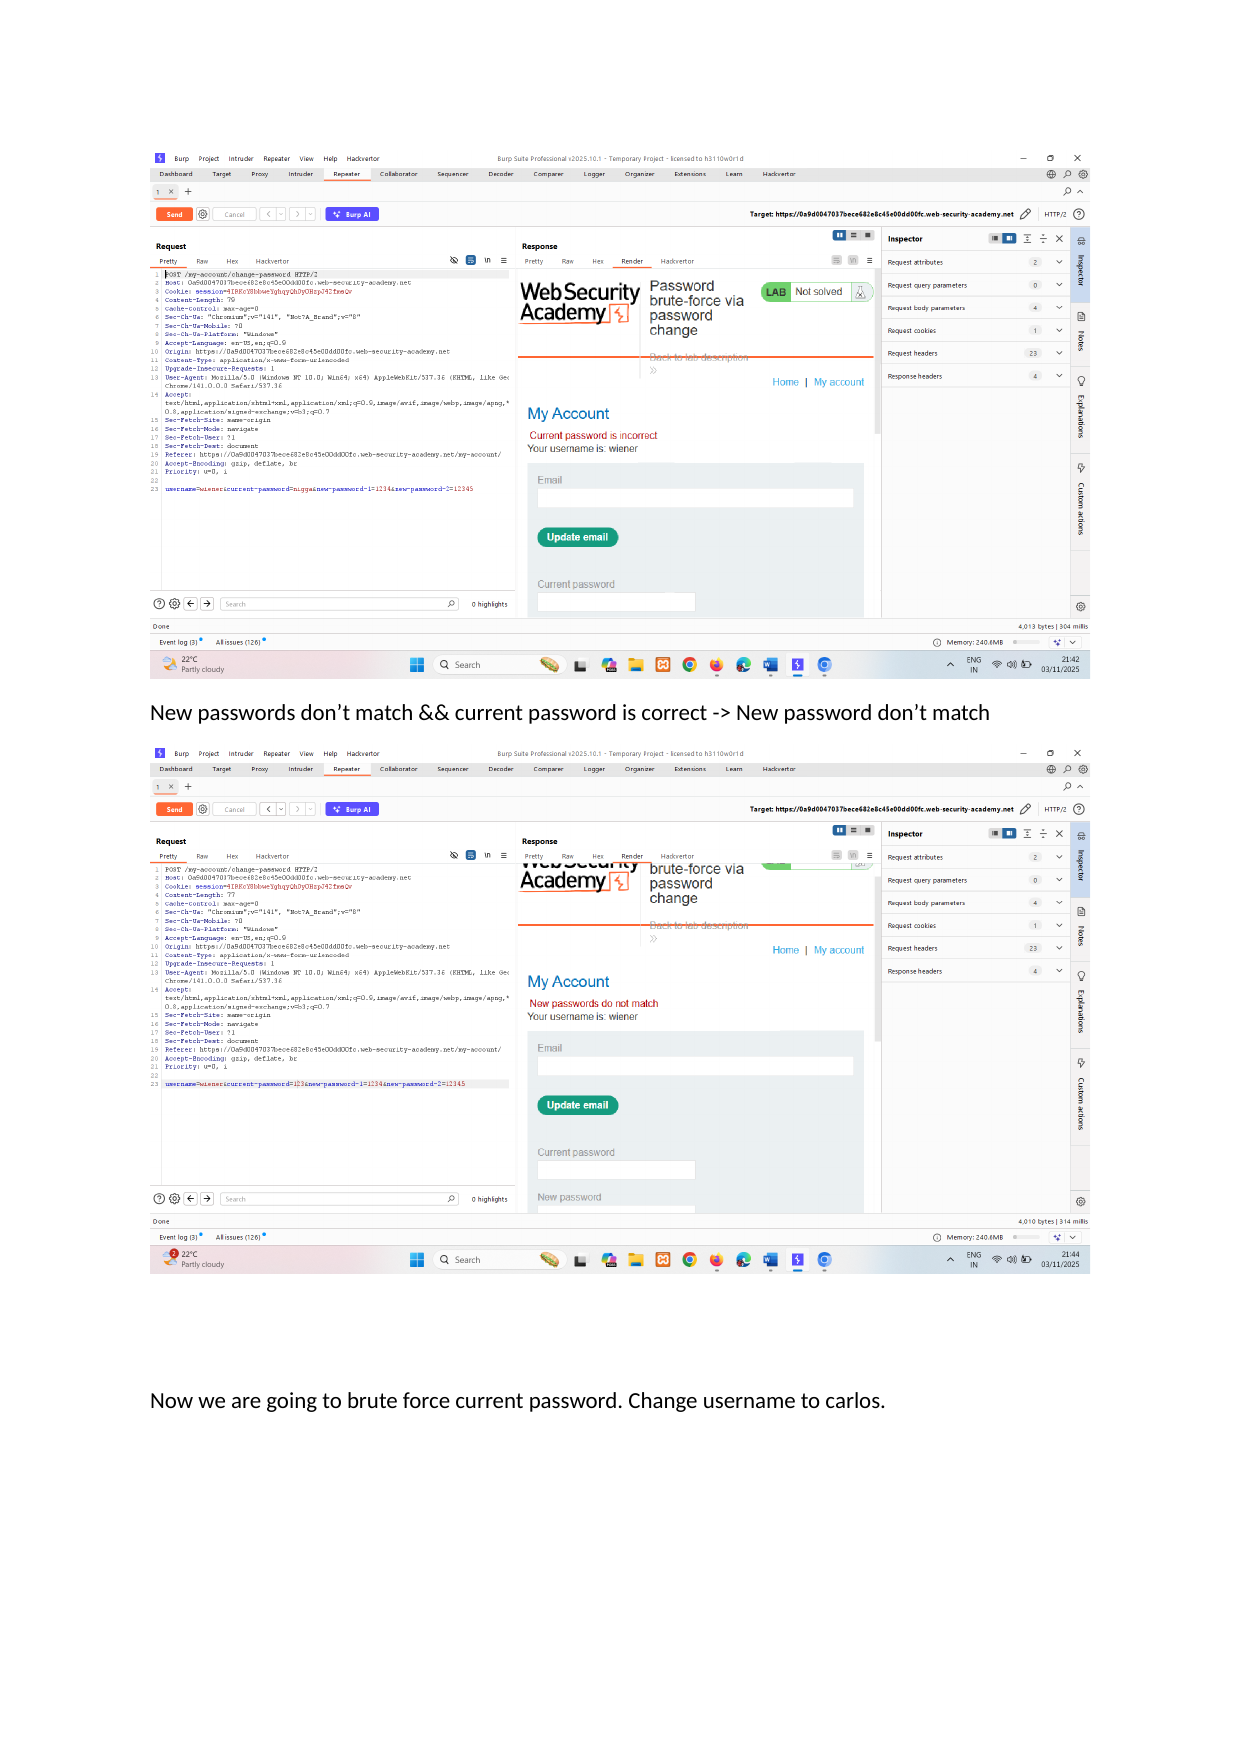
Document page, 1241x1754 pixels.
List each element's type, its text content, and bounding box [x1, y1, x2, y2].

text New passwords don’t match && current password is correct -> New password don’t match [150, 698, 1090, 726]
picture [150, 150, 1091, 679]
text Now we are going to brute force current password. Change username to carlos. [150, 1386, 1090, 1414]
picture [150, 744, 1091, 1274]
